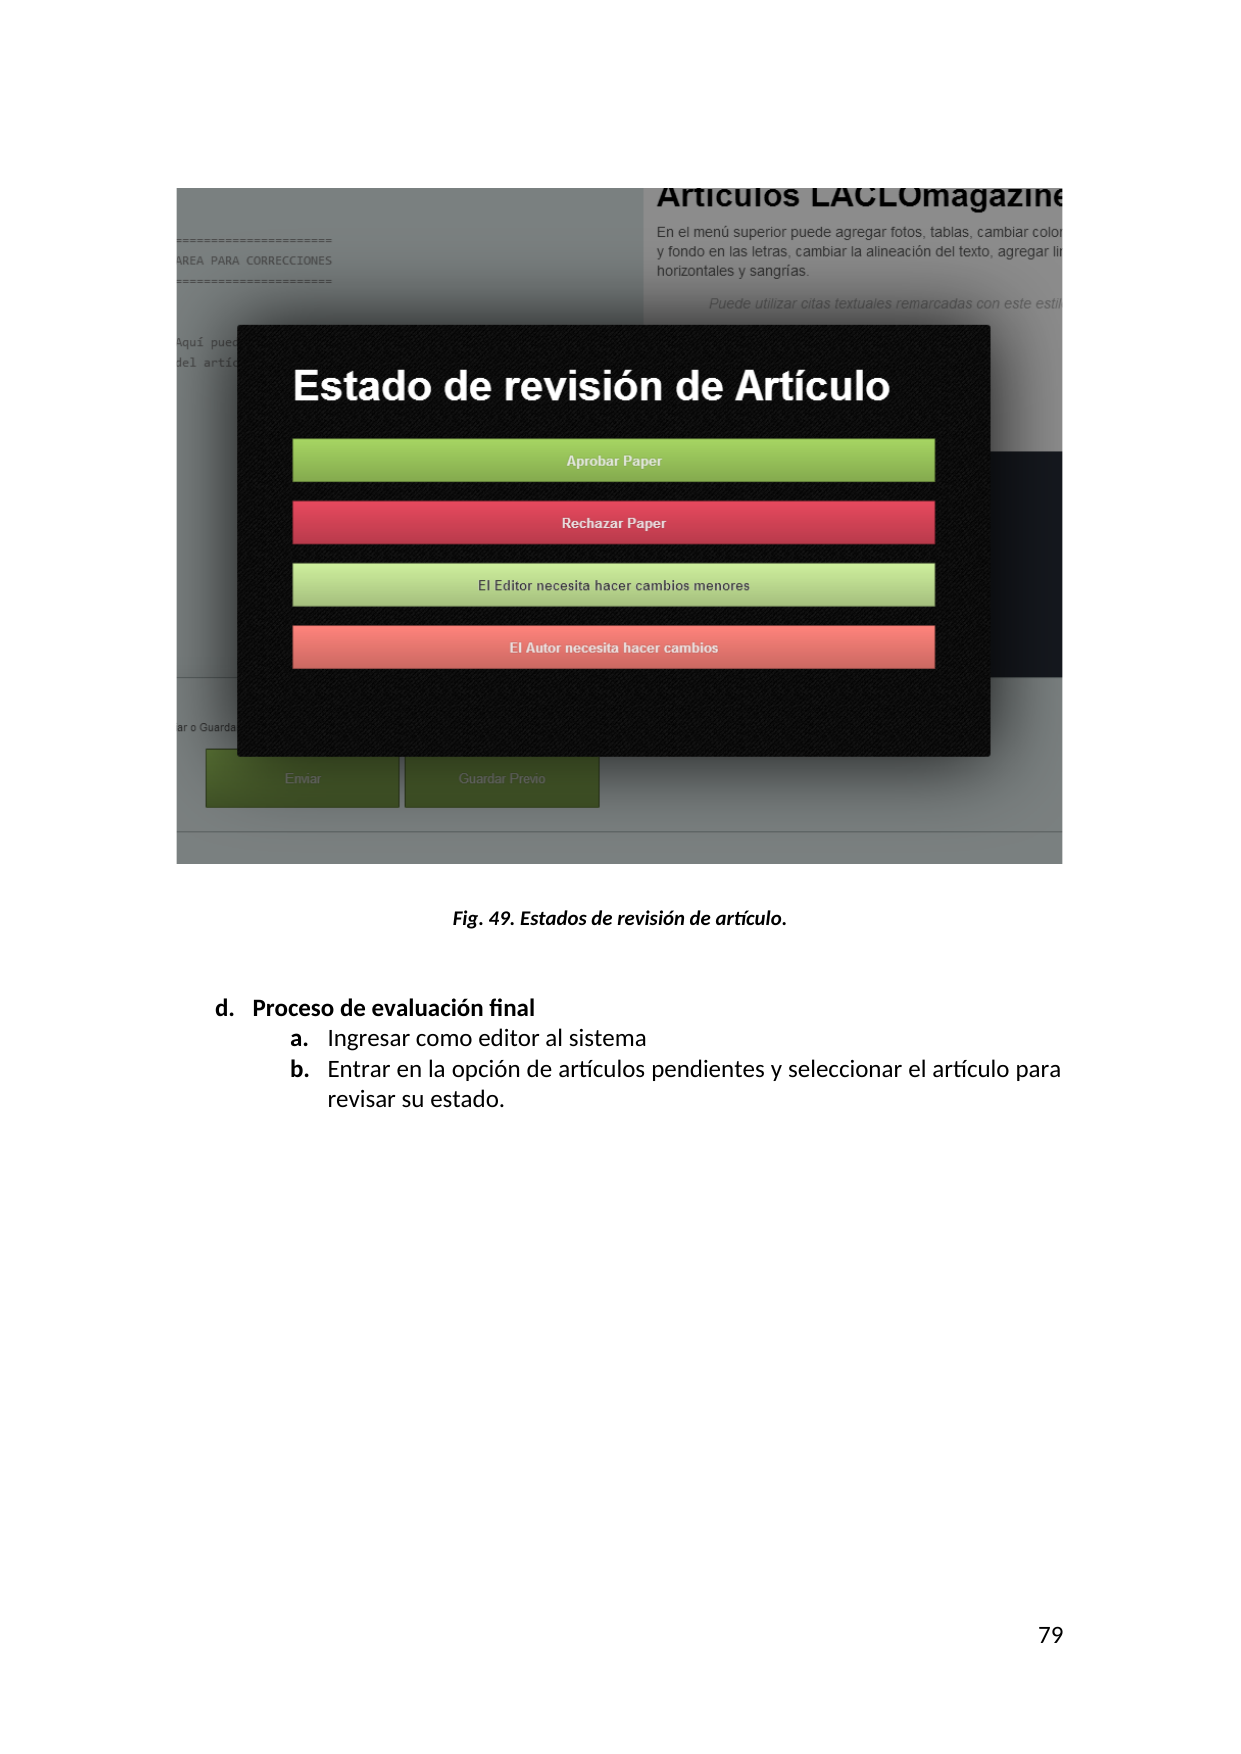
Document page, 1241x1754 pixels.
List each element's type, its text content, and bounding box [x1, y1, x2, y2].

picture [176, 188, 1063, 864]
list Ingresar como editor al sistema [290, 1022, 1063, 1053]
list Proceso de evaluación final [215, 992, 1063, 1022]
list Entrar en la opción de artículos pendientes y seleccionar el artículo para revisar su estado. [290, 1053, 1063, 1114]
list Fig. 49. Estados de revisión de artículo. [177, 905, 1063, 931]
